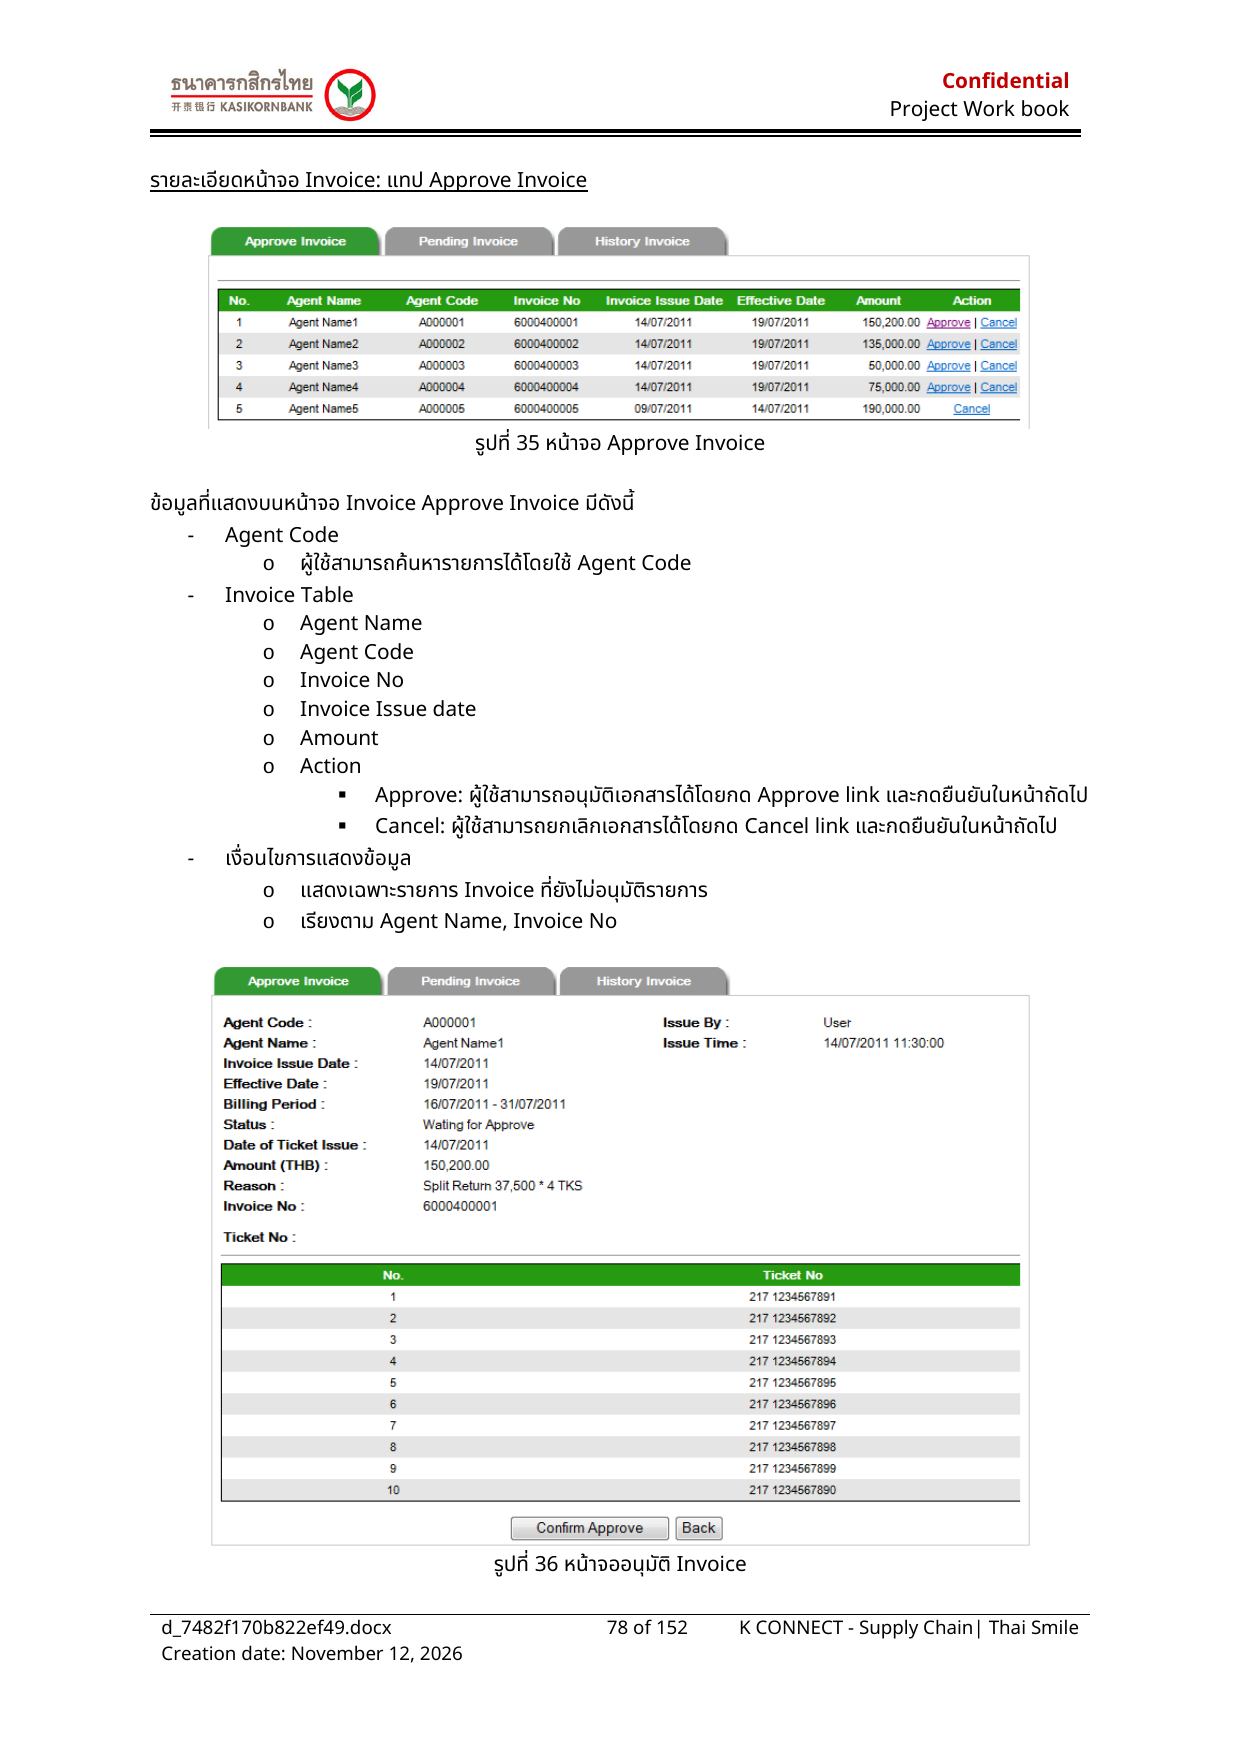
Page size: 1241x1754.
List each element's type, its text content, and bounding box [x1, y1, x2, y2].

list เงื่อนไขการแสดงข้อมูล [187, 843, 1090, 875]
list Invoice Issue date [262, 694, 1090, 723]
text รูปที่ 36 หน้าจออนุมัติ Invoice [150, 1549, 1090, 1581]
picture [207, 966, 1033, 1550]
text รูปที่ 35 หน้าจอ Approve Invoice [150, 428, 1090, 460]
list แสดงเฉพาะรายการ Invoice ที่ยังไม่อนุมัติรายการ [262, 875, 1090, 906]
list Agent Code [262, 637, 1090, 666]
picture [207, 225, 1033, 429]
text รายละเอียดหน้าจอ Invoice: แทป Approve Invoice [150, 165, 1090, 197]
text ข้อมูลที่แสดงบนหน้าจอ Invoice Approve Invoice มีดังนี้ [150, 488, 1090, 520]
picture [161, 60, 384, 129]
list Invoice Table [187, 580, 1090, 608]
list Agent Code [187, 520, 1090, 548]
list Invoice No [262, 666, 1090, 694]
list Cancel: ผู้ใช้สามารถยกเลิกเอกสารได้โดยกด Cancel link และกดยืนยันในหน้าถัดไป [337, 811, 1090, 843]
list Action [262, 751, 1090, 780]
list Amount [262, 723, 1090, 751]
list เรียงตาม Agent Name, Invoice No [262, 906, 1090, 938]
list Approve: ผู้ใช้สามารถอนุมัติเอกสารได้โดยกด Approve link และกดยืนยันในหน้าถัดไป [337, 780, 1090, 811]
list ผู้ใช้สามารถค้นหารายการได้โดยใช้ Agent Code [262, 548, 1090, 580]
list Agent Name [262, 608, 1090, 637]
